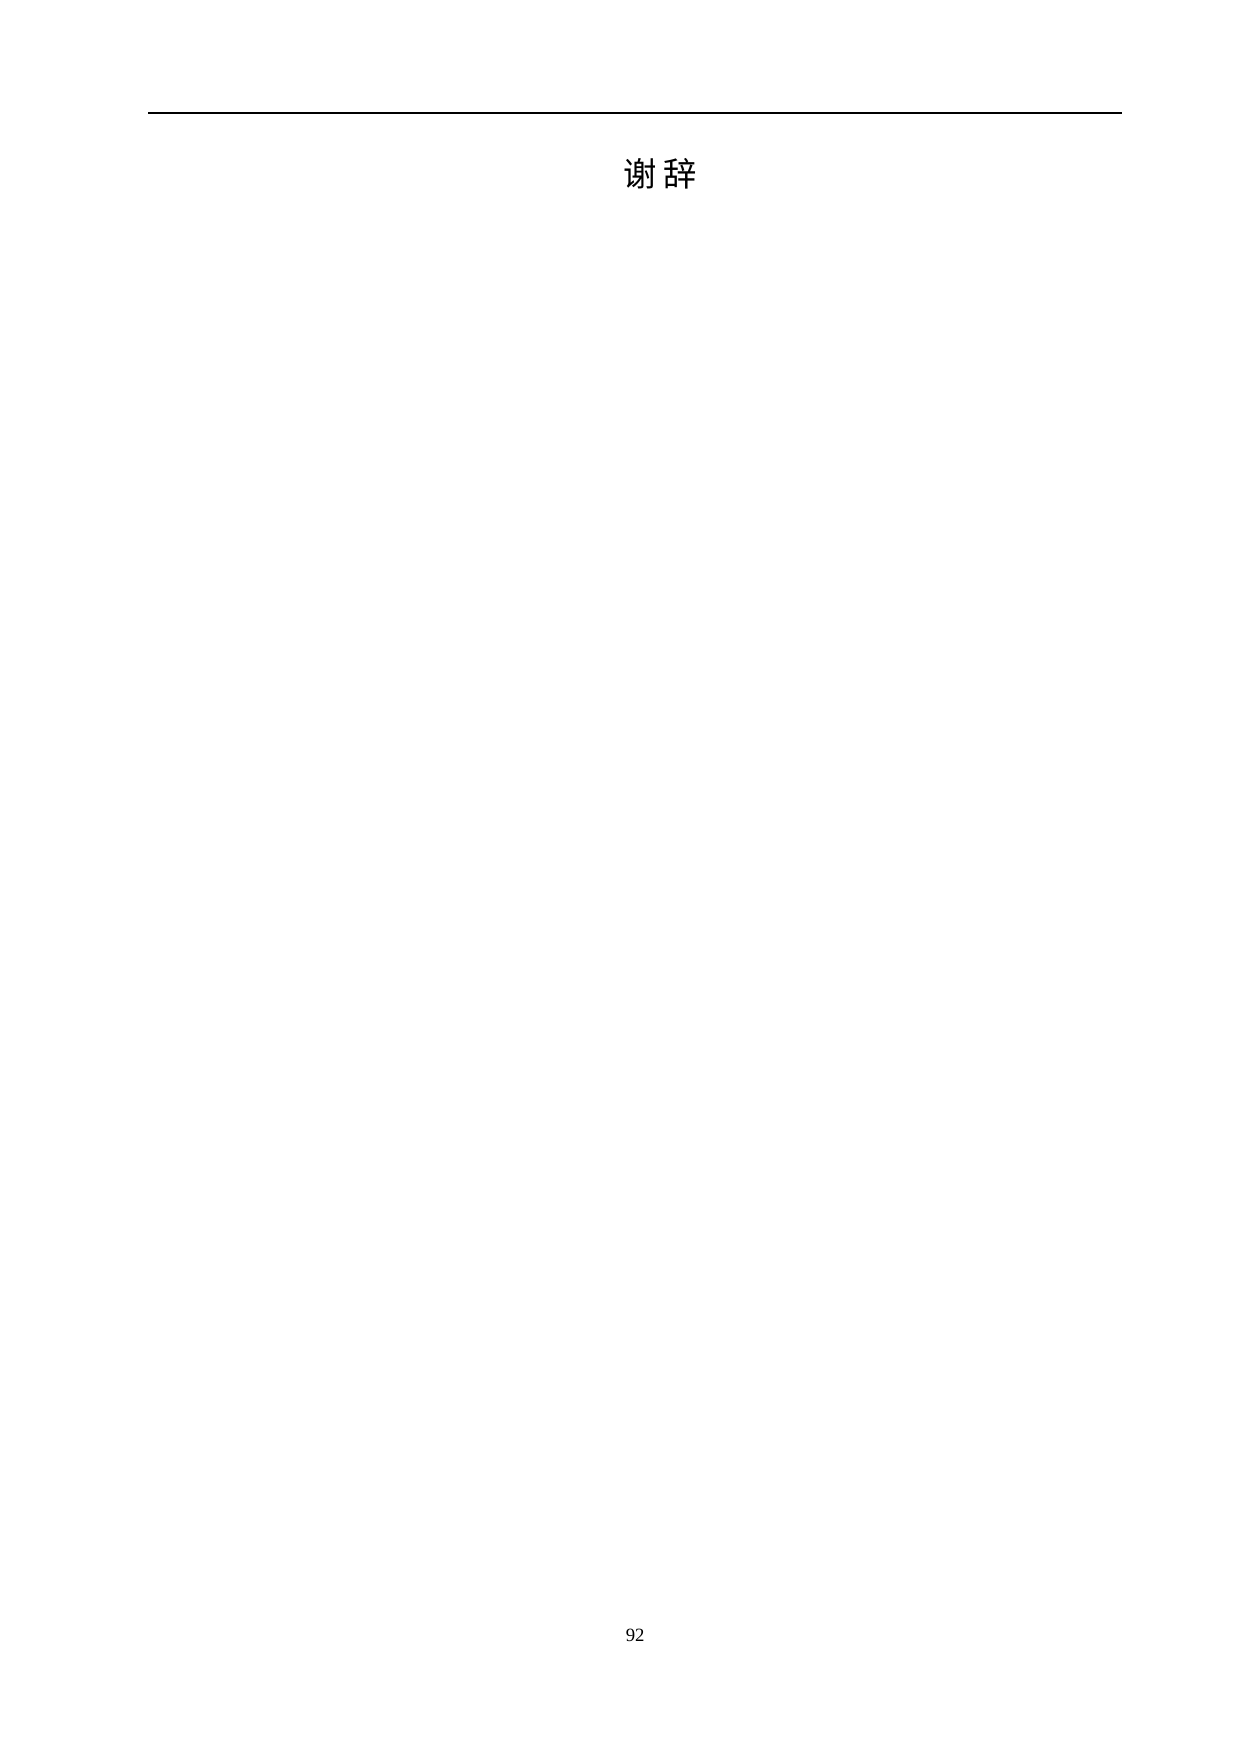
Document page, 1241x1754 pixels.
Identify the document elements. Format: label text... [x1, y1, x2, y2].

text 谢 辞 [148, 148, 1122, 196]
